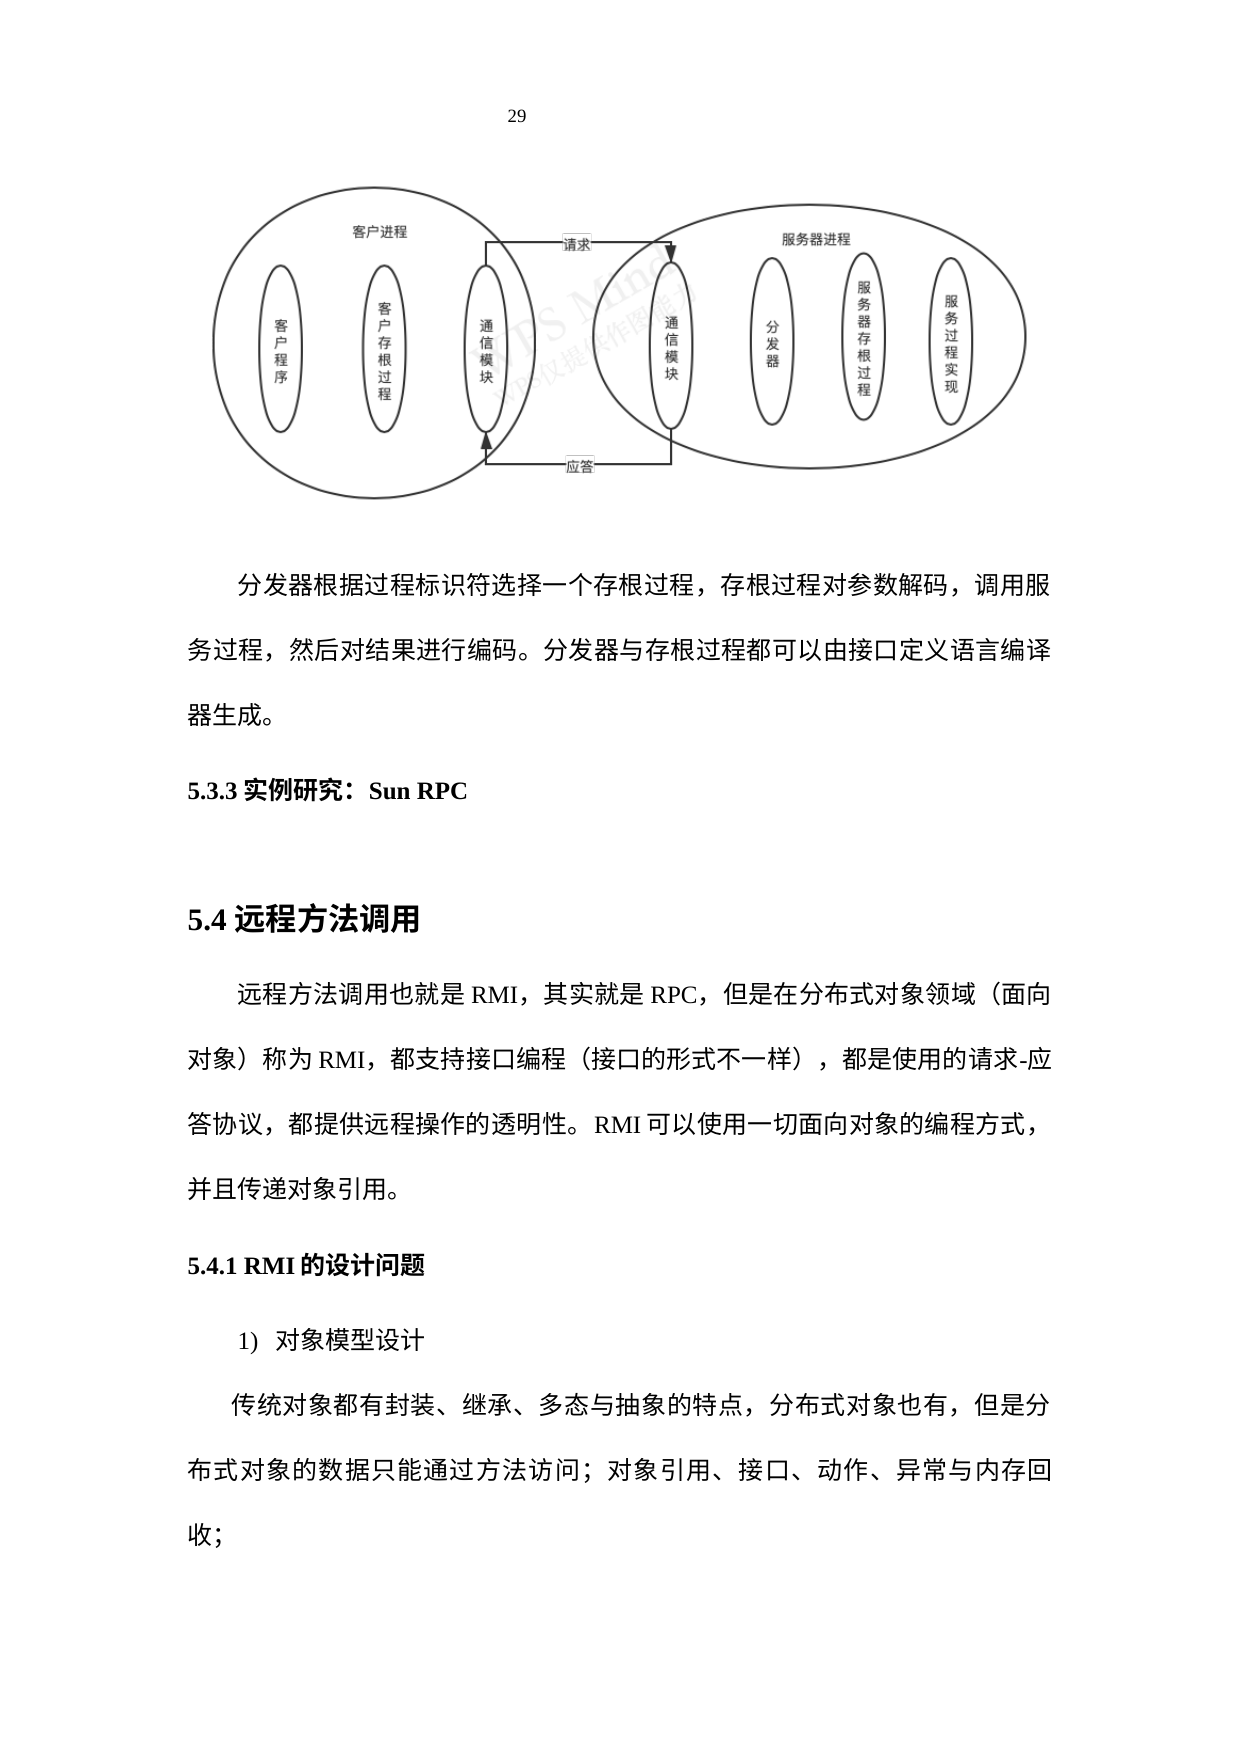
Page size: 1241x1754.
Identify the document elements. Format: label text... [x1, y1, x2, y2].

text 远程方法调用也就是RMI，其实就是RPC，但是在分布式对象领域（面向对象）称为RMI，都支持接口编程（接口的形式不一样），都是使用的请求-应答协议，都提供远程操作的透明性。RMI可以使用一切面向对象的编程方式，并且传递对象引用。 [187, 962, 1053, 1222]
text 分发器根据过程标识符选择一个存根过程，存根过程对参数解码，调用服务过程，然后对结果进行编码。分发器与存根过程都可以由接口定义语言编译器生成。 [187, 552, 1053, 747]
subtitle 5.4.1 RMI的设计问题 [187, 1232, 1053, 1297]
text 传统对象都有封装、继承、多态与抽象的特点，分布式对象也有，但是分布式对象的数据只能通过方法访问；对象引用、接口、动作、异常与内存回收； [187, 1372, 1053, 1567]
picture [187, 162, 1052, 525]
list 对象模型设计 [187, 1307, 1053, 1372]
subtitle 5.4 远程方法调用 [187, 886, 1053, 951]
subtitle 5.3.3 实例研究：Sun RPC [187, 757, 1053, 822]
